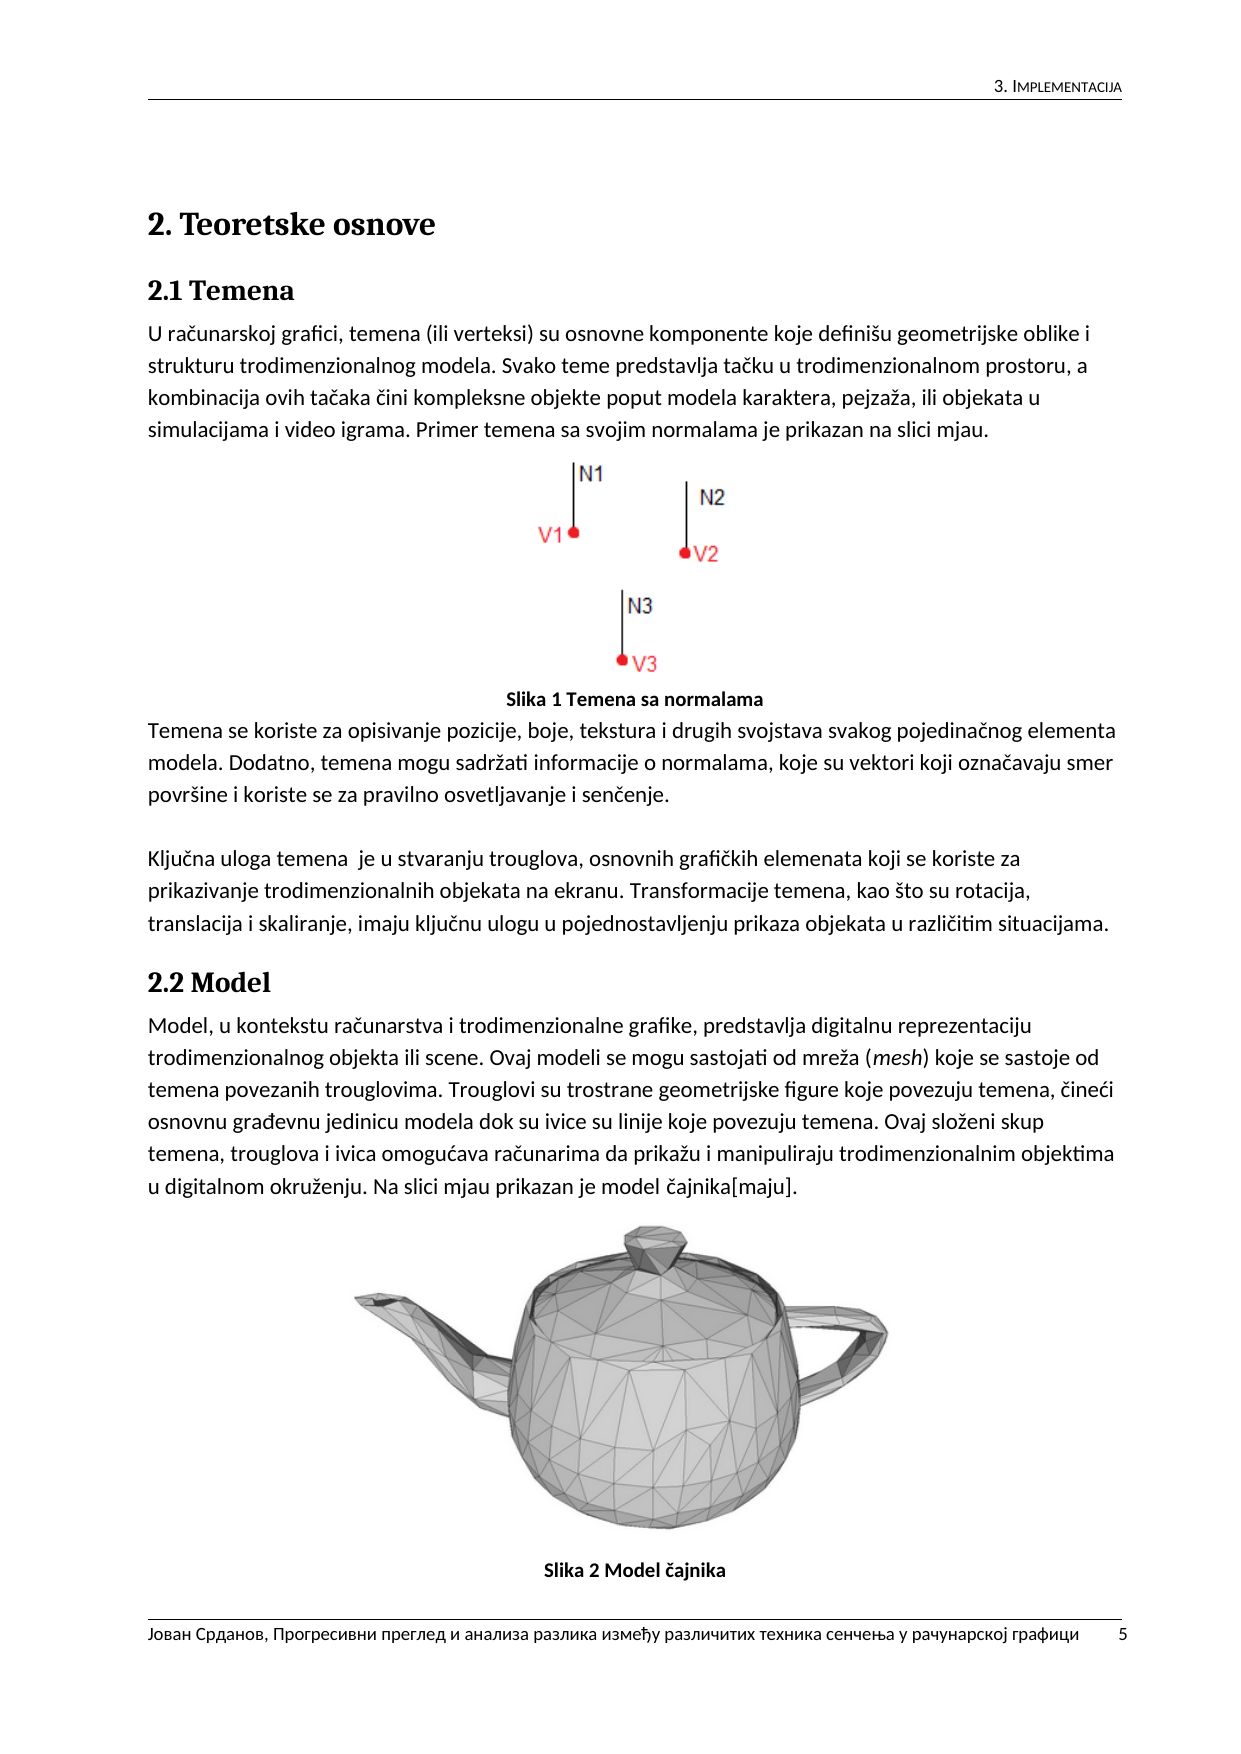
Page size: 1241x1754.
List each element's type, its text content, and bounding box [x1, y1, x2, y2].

subtitle 2.1 Temena [148, 274, 1122, 307]
text U računarskoj grafici, temena (ili verteksi) su osnovne komponente koje definišu geometrijske oblike i strukturu trodimenzionalnog modela. Svako teme predstavlja tačku u trodimenzionalnom prostoru, a kombinacija ovih tačaka čini kompleksne objekte poput modela karaktera, pejzaža, ili objekata u simulacijama i video igrama. Primer temena sa svojim normalama je prikazan na slici mjau. [148, 319, 1122, 443]
text Model, u kontekstu računarstva i trodimenzionalne grafike, predstavlja digitalnu reprezentaciju trodimenzionalnog objekta ili scene. Ovaj modeli se mogu sastojati od mreža (mesh) koje se sastoje od temena povezanih trouglovima. Trouglovi su trostrane geometrijske figure koje povezuju temena, čineći osnovnu građevnu jedinicu modela dok su ivice su linije koje povezuju temena. Ovaj složeni skup temena, trouglova i ivica omogućava računarima da prikažu i manipuliraju trodimenzionalnim objektima u digitalnom okruženju. Na slici mjau prikazan je model čajnika[maju]. [148, 1011, 1122, 1200]
subtitle 2. Teoretske osnove [148, 205, 1122, 243]
subtitle 2.2 Model [148, 966, 1122, 999]
picture [335, 1203, 935, 1554]
text Ključna uloga temena je u stvaranju trouglova, osnovnih grafičkih elemenata koji se koriste za prikazivanje trodimenzionalnih objekata na ekranu. Transformacije temena, kao što su rotacija, translacija i skaliranje, imaju ključnu ulogu u pojednostavljenju prikaza objekata u različitim situacijama. [148, 844, 1122, 937]
text Slika 2 Model čajnika [148, 1558, 1122, 1583]
text Slika 1 Temena sa normalama [148, 687, 1122, 712]
picture [526, 447, 744, 683]
text Temena se koriste za opisivanje pozicije, boje, tekstura i drugih svojstava svakog pojedinačnog elementa modela. Dodatno, temena mogu sadržati informacije o normalama, koje su vektori koji označavaju smer površine i koriste se za pravilno osvetljavanje i senčenje. [148, 716, 1122, 808]
